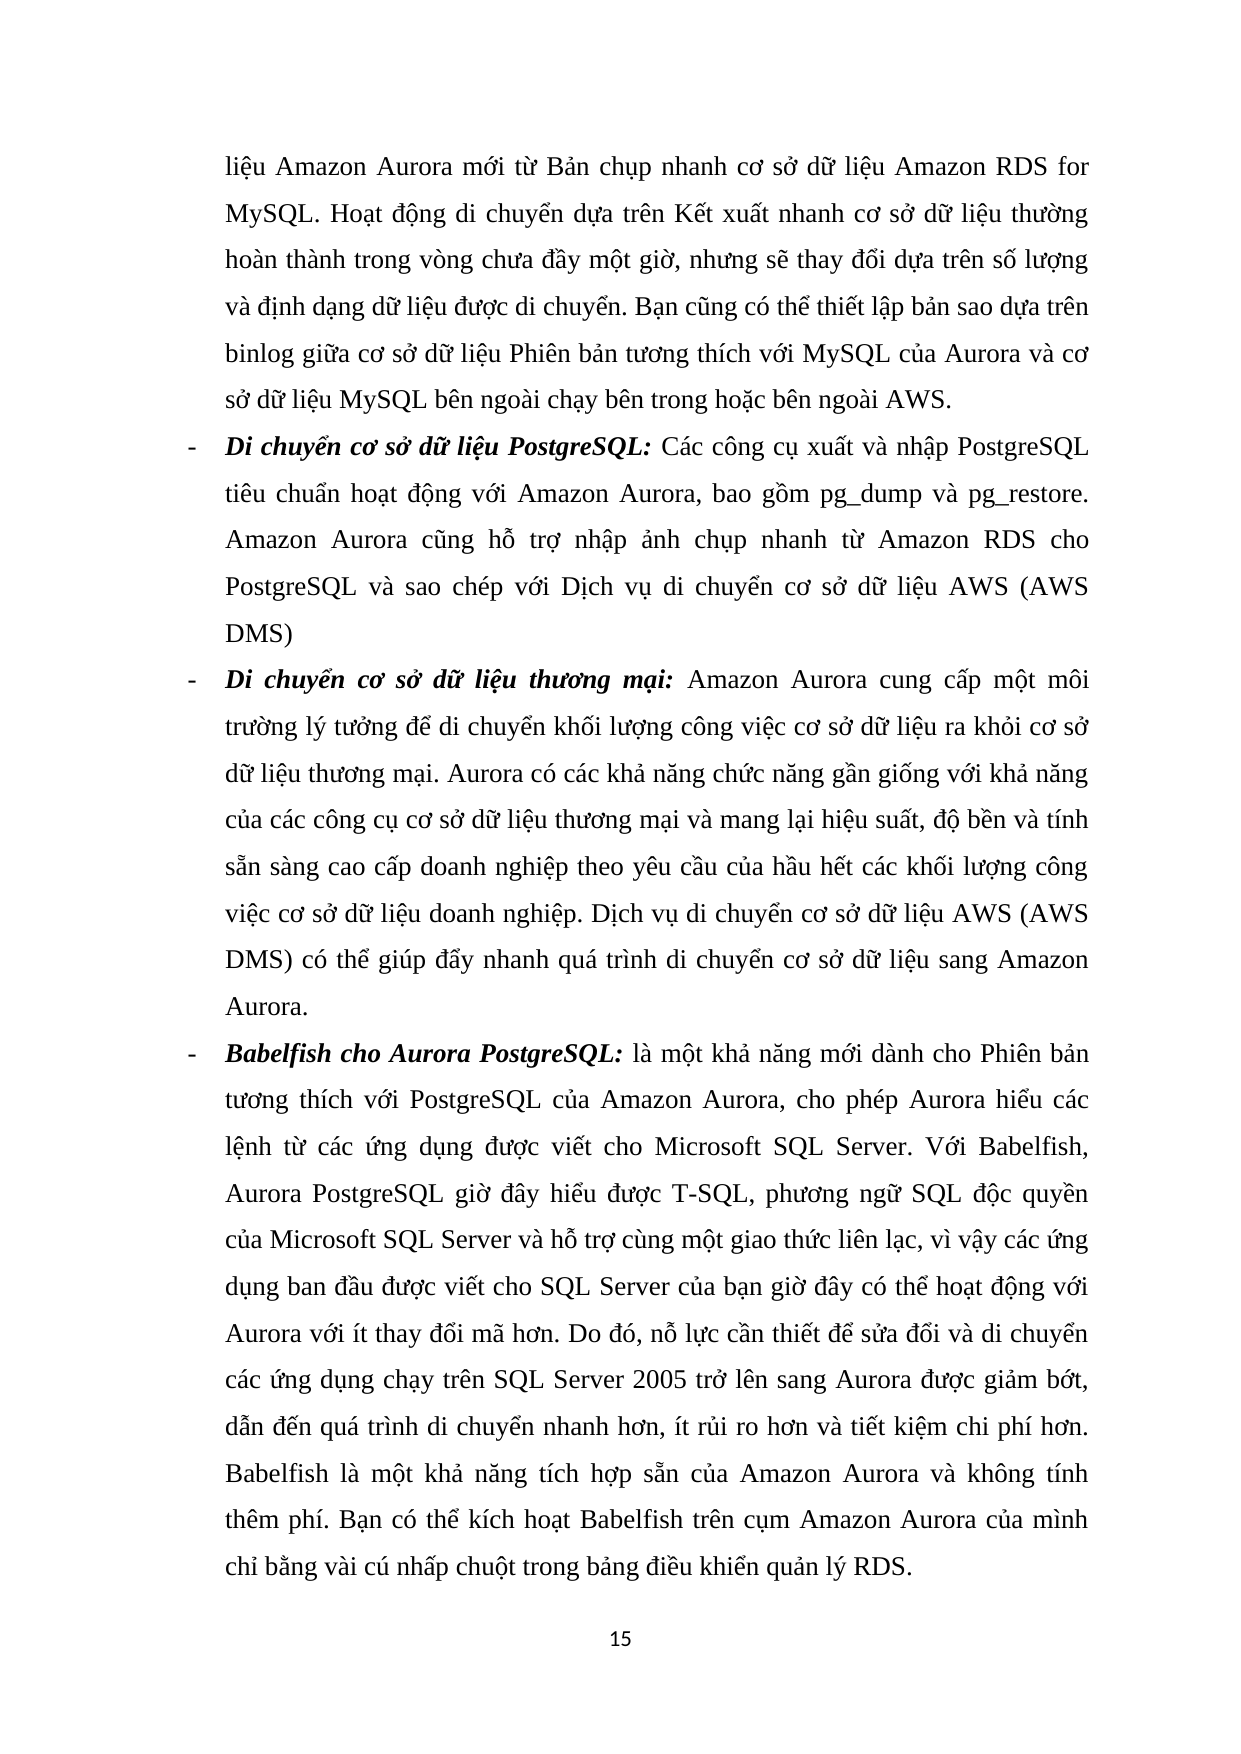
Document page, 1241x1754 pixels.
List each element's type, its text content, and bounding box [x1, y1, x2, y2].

list Di chuyển cơ sở dữ liệu thương mại: Amazon Aurora cung cấp một môi trường lý tưởng để di chuyển khối lượng công việc cơ sở dữ liệu ra khỏi cơ sở dữ liệu thương mại. Aurora có các khả năng chức năng gần giống với khả năng của các công cụ cơ sở dữ liệu thương mại và mang lại hiệu suất, độ bền và tính sẵn sàng cao cấp doanh nghiệp theo yêu cầu của hầu hết các khối lượng công việc cơ sở dữ liệu doanh nghiệp. Dịch vụ di chuyển cơ sở dữ liệu AWS (AWS DMS) có thể giúp đẩy nhanh quá trình di chuyển cơ sở dữ liệu sang Amazon Aurora. [187, 663, 1090, 1021]
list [187, 150, 1090, 414]
list Babelfish cho Aurora PostgreSQL: là một khả năng mới dành cho Phiên bản tương thích với PostgreSQL của Amazon Aurora, cho phép Aurora hiểu các lệnh từ các ứng dụng được viết cho Microsoft SQL Server. Với Babelfish, Aurora PostgreSQL giờ đây hiểu được T-SQL, phương ngữ SQL độc quyền của Microsoft SQL Server và hỗ trợ cùng một giao thức liên lạc, vì vậy các ứng dụng ban đầu được viết cho SQL Server của bạn giờ đây có thể hoạt động với Aurora với ít thay đổi mã hơn. Do đó, nỗ lực cần thiết để sửa đổi và di chuyển các ứng dụng chạy trên SQL Server 2005 trở lên sang Aurora được giảm bớt, dẫn đến quá trình di chuyển nhanh hơn, ít rủi ro hơn và tiết kiệm chi phí hơn. Babelfish là một khả năng tích hợp sẵn của Amazon Aurora và không tính thêm phí. Bạn có thể kích hoạt Babelfish trên cụm Amazon Aurora của mình chỉ bằng vài cú nhấp chuột trong bảng điều khiển quản lý RDS. [187, 1037, 1090, 1581]
list Di chuyển cơ sở dữ liệu PostgreSQL: Các công cụ xuất và nhập PostgreSQL tiêu chuẩn hoạt động với Amazon Aurora, bao gồm pg_dump và pg_restore. Amazon Aurora cũng hỗ trợ nhập ảnh chụp nhanh từ Amazon RDS cho PostgreSQL và sao chép với Dịch vụ di chuyển cơ sở dữ liệu AWS (AWS DMS) [187, 430, 1090, 648]
